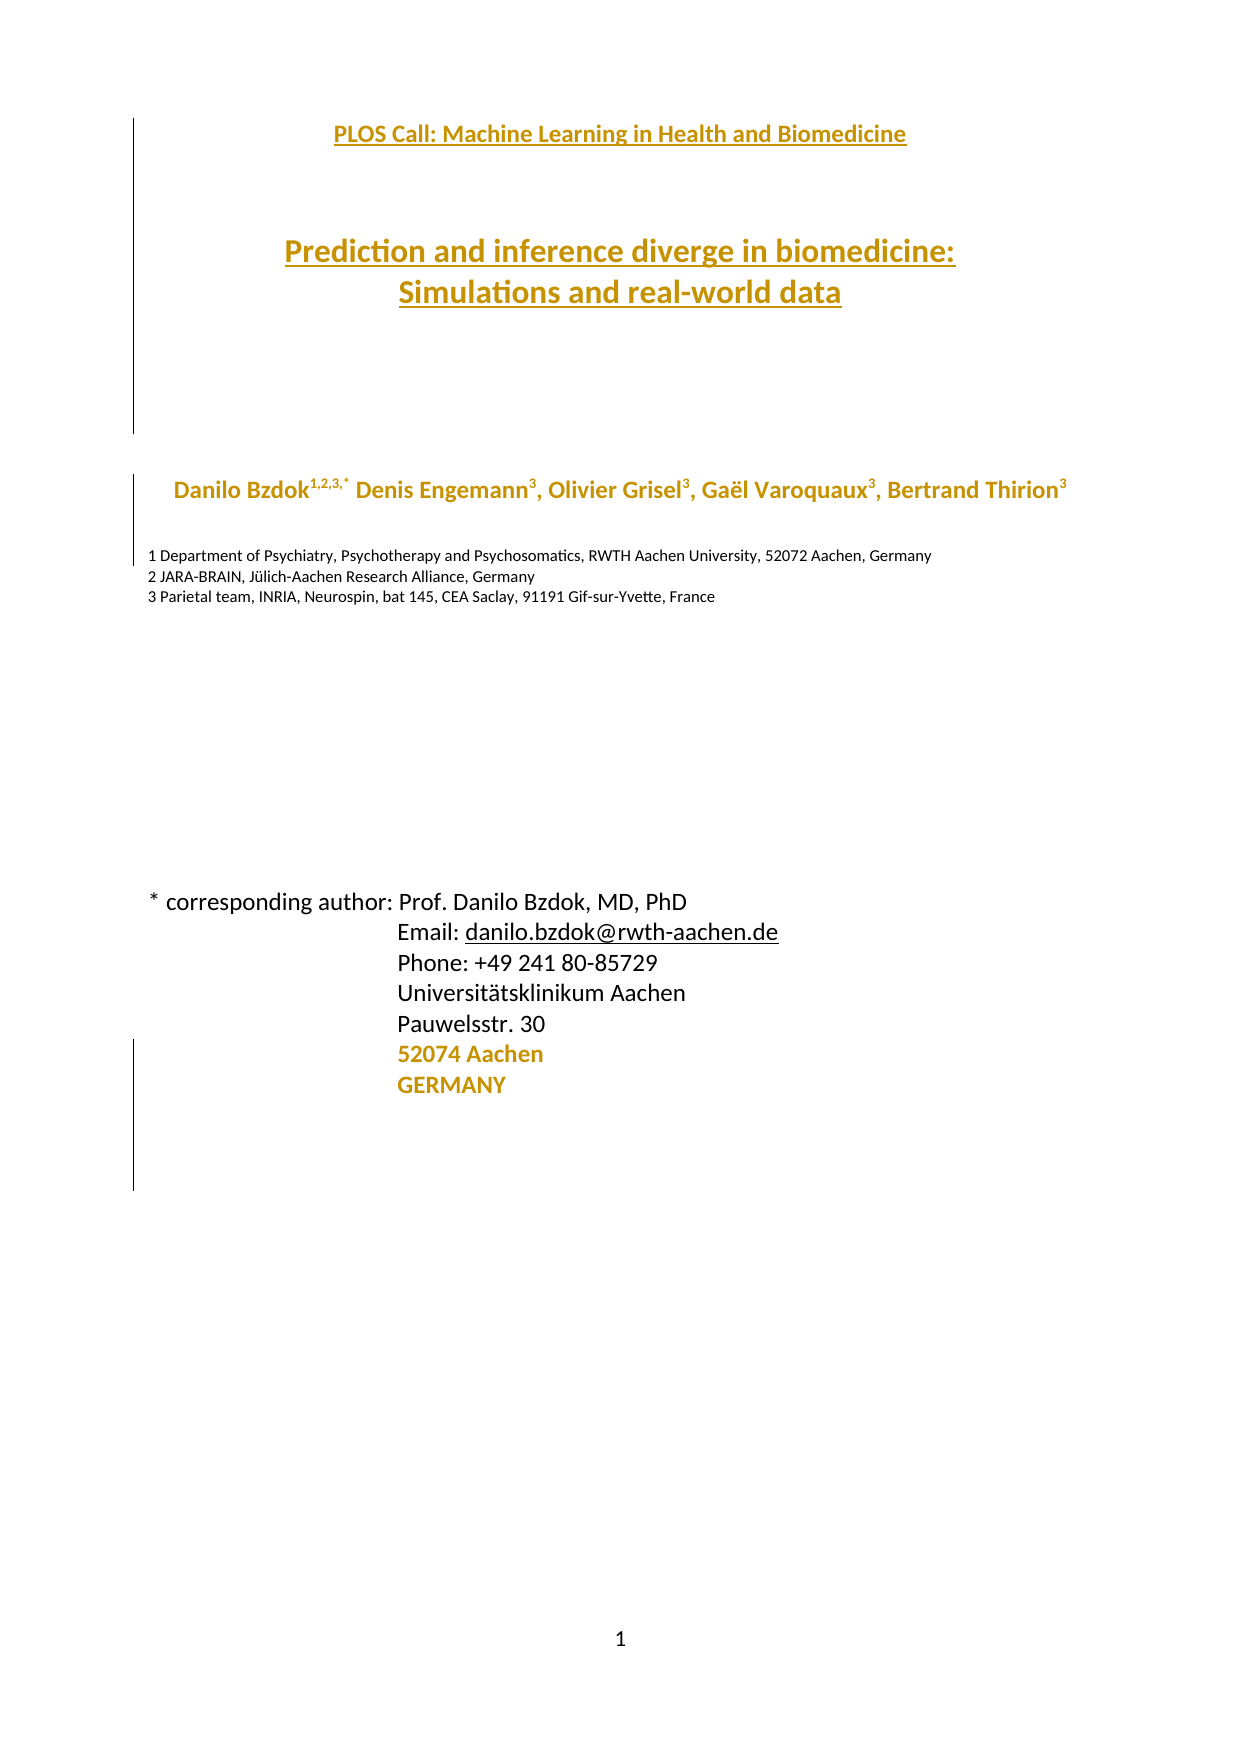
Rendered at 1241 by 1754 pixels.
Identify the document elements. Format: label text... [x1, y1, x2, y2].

text Danilo Bzdok1,2,3,* Denis Engemann3, Olivier Grisel3, Gaël Varoquaux3, Bertrand Thirion3 [148, 474, 1092, 505]
text 1 Department of Psychiatry, Psychotherapy and Psychosomatics, RWTH Aachen University, 52072 Aachen, Germany 2 JARA-BRAIN, Jülich-Aachen Research Alliance, Germany 3 Parietal team, INRIA, Neurospin, bat 145, CEA Saclay, 91191 Gif-sur-Yvette, France [148, 546, 1092, 607]
text * corresponding author: Prof. Danilo Bzdok, MD, PhD [148, 886, 1092, 917]
text GERMANY [369, 1069, 1092, 1100]
text Phone: +49 241 80-85729 [369, 947, 1092, 978]
text Pauwelsstr. 30 [369, 1008, 1092, 1039]
text 52074 Aachen [369, 1039, 1092, 1069]
text Universitätsklinikum Aachen [369, 978, 1092, 1008]
text Email: danilo.bzdok@rwth-aachen.de [369, 917, 1092, 947]
